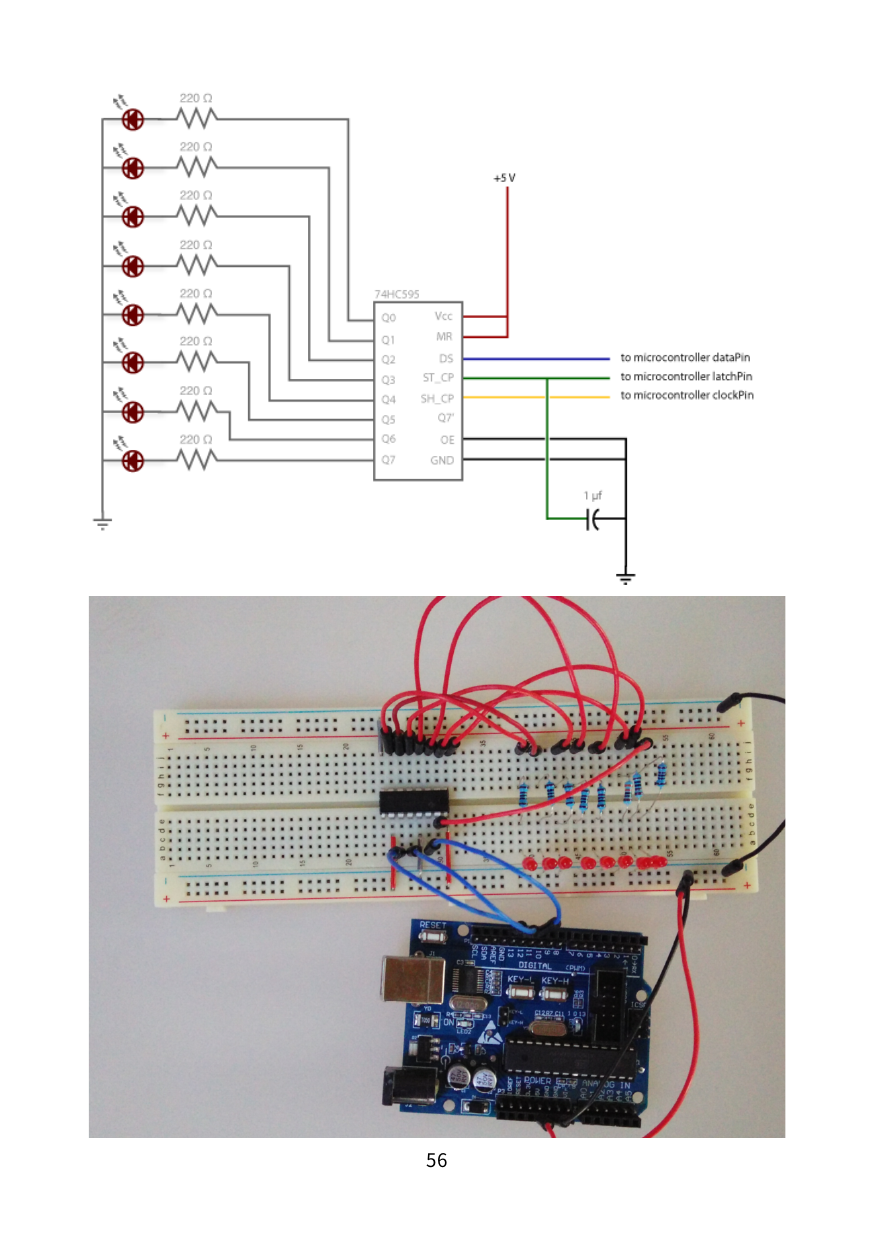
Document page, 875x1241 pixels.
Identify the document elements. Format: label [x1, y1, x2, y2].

picture [88, 88, 786, 1138]
